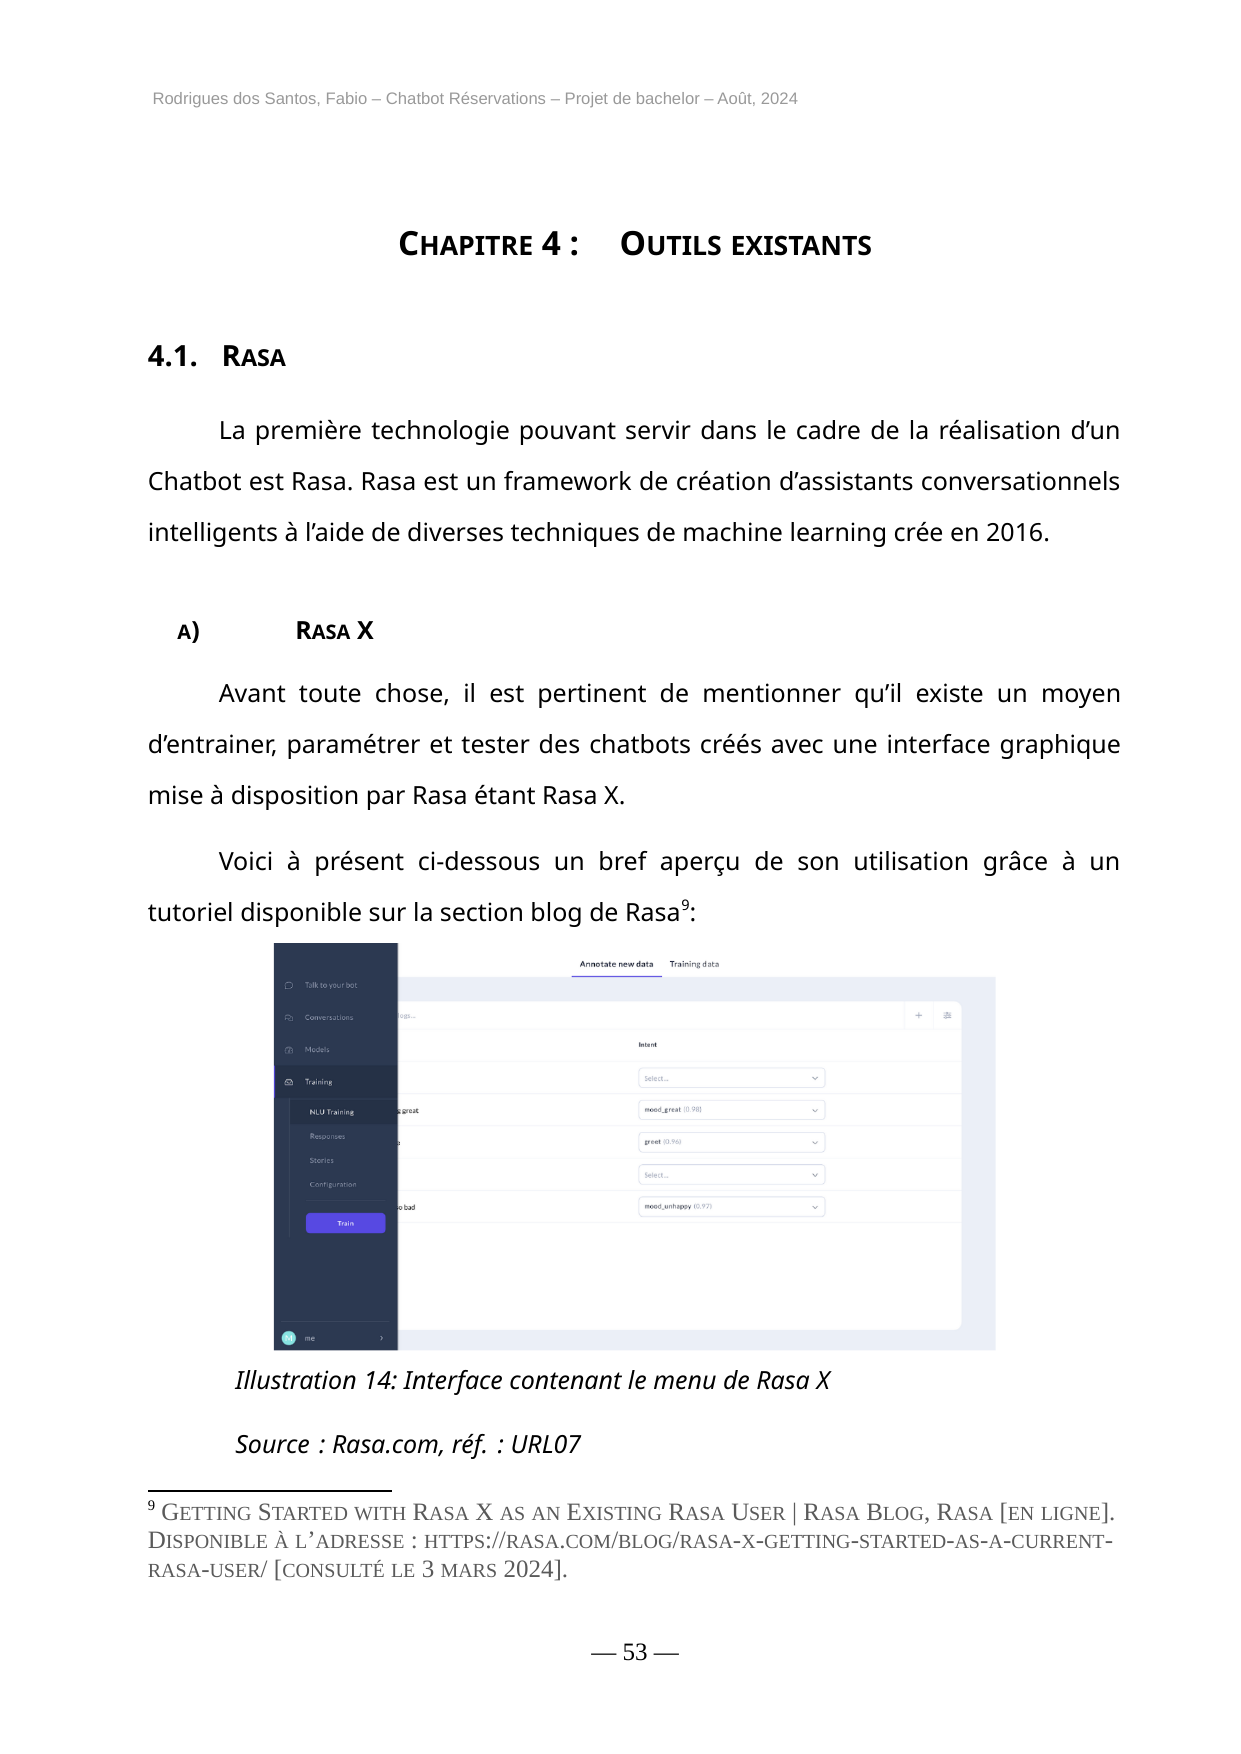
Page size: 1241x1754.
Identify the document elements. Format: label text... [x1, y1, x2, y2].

subtitle Rasa X [177, 613, 1122, 647]
text Voici à présent ci-dessous un bref aperçu de son utilisation grâce à un tutoriel disponible sur la section blog de Rasa: [148, 843, 1122, 928]
text Avant toute chose, il est pertinent de mentionner qu’il existe un moyen d’entrainer, paramétrer et tester des chatbots créés avec une interface graphique mise à disposition par Rasa étant Rasa X. [148, 676, 1122, 812]
subtitle Rasa [148, 335, 1122, 375]
subtitle Outils existants [148, 220, 1122, 265]
picture [273, 943, 996, 1350]
text La première technologie pouvant servir dans le cadre de la réalisation d’un Chatbot est Rasa. Rasa est un framework de création d’assistants conversationnels intelligents à l’aide de diverses techniques de machine learning crée en 2016. [148, 412, 1122, 549]
